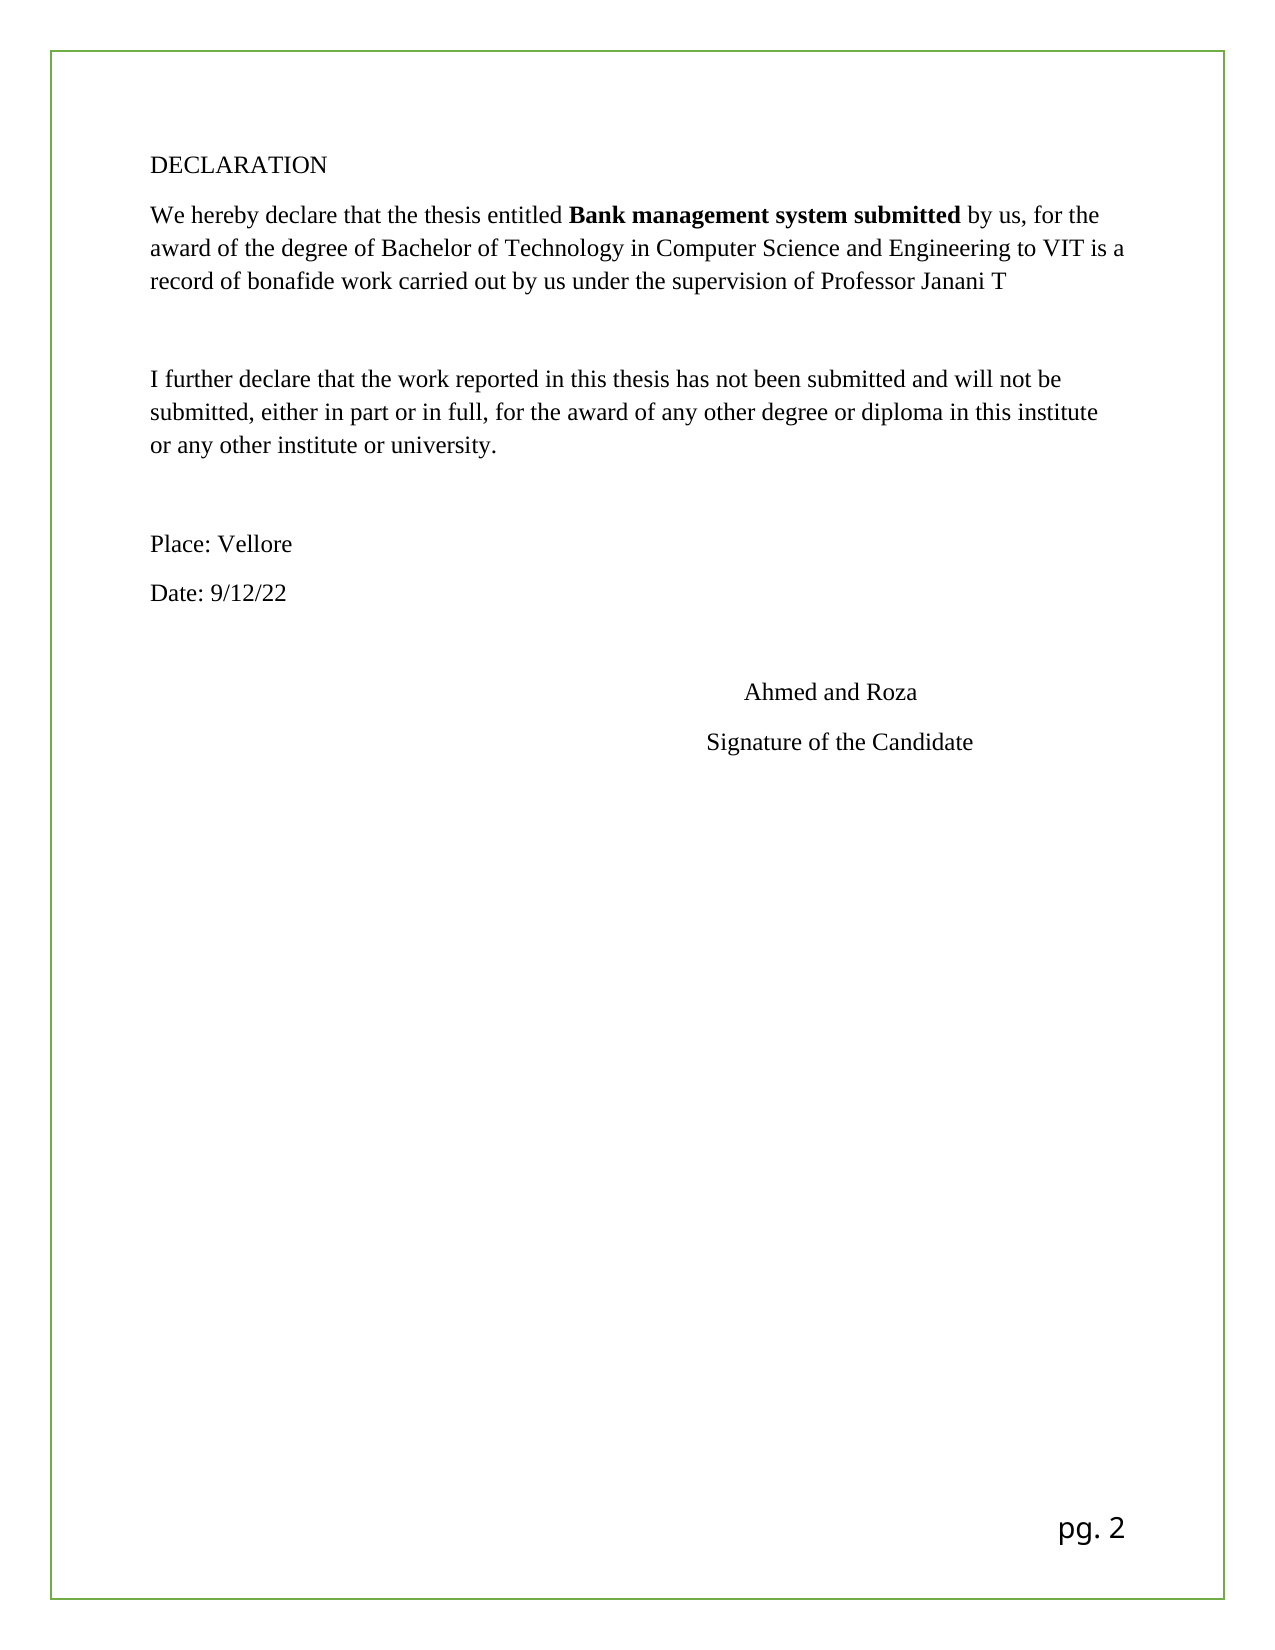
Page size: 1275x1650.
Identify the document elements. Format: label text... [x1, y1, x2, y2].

text Place: Vellore [150, 529, 1125, 558]
text Ahmed and Roza [150, 677, 1125, 706]
text DECLARATION [150, 150, 1125, 179]
text We hereby declare that the thesis entitled Bank management system submitted by us, for the award of the degree of Bachelor of Technology in Computer Science and Engineering to VIT is a record of bonafide work carried out by us under the supervision of Professor Janani T [150, 200, 1125, 294]
text I further declare that the work reported in this thesis has not been submitted and will not be submitted, either in part or in full, for the award of any other degree or diploma in this institute or any other institute or university. [150, 364, 1125, 459]
text Date: 9/12/22 [150, 578, 1125, 607]
text Signature of the Candidate [150, 727, 1125, 756]
